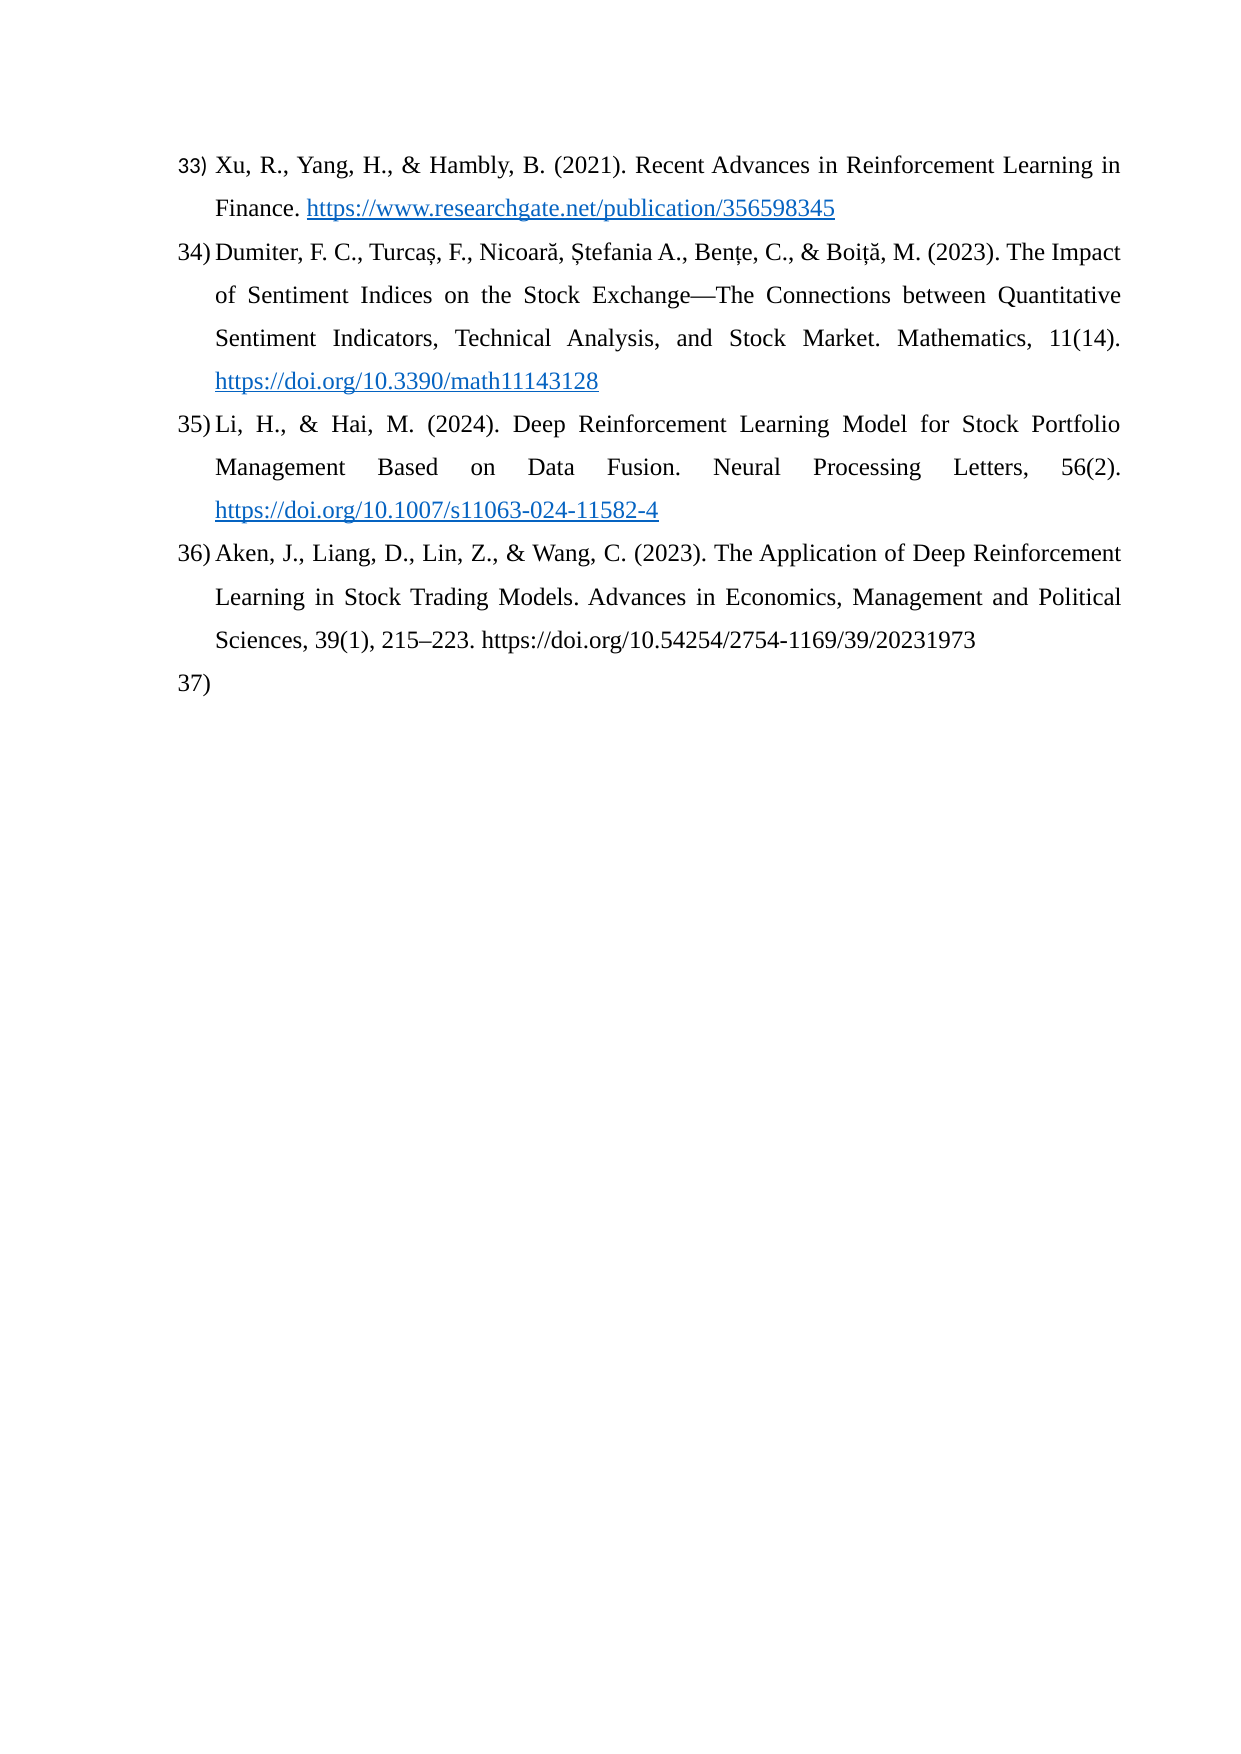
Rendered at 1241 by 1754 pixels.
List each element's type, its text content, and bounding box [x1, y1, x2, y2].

list Dumiter, F. C., Turcaș, F., Nicoară, Ștefania A., Bențe, C., & Boiță, M. (2023). The Impact of Sentiment Indices on the Stock Exchange—The Connections between Quantitative Sentiment Indicators, Technical Analysis, and Stock Market. Mathematics, 11(14). https://doi.org/10.3390/math11143128 [177, 237, 1122, 395]
list Xu, R., Yang, H., & Hambly, B. (2021). Recent Advances in Reinforcement Learning in Finance. https://www.researchgate.net/publication/356598345 [177, 150, 1122, 222]
list Li, H., & Hai, M. (2024). Deep Reinforcement Learning Model for Stock Portfolio Management Based on Data Fusion. Neural Processing Letters, 56(2). https://doi.org/10.1007/s11063-024-11582-4 [177, 409, 1122, 524]
list Aken, J., Liang, D., Lin, Z., & Wang, C. (2023). The Application of Deep Reinforcement Learning in Stock Trading Models. Advances in Economics, Management and Political Sciences, 39(1), 215–223. https://doi.org/10.54254/2754-1169/39/20231973 [177, 538, 1122, 653]
